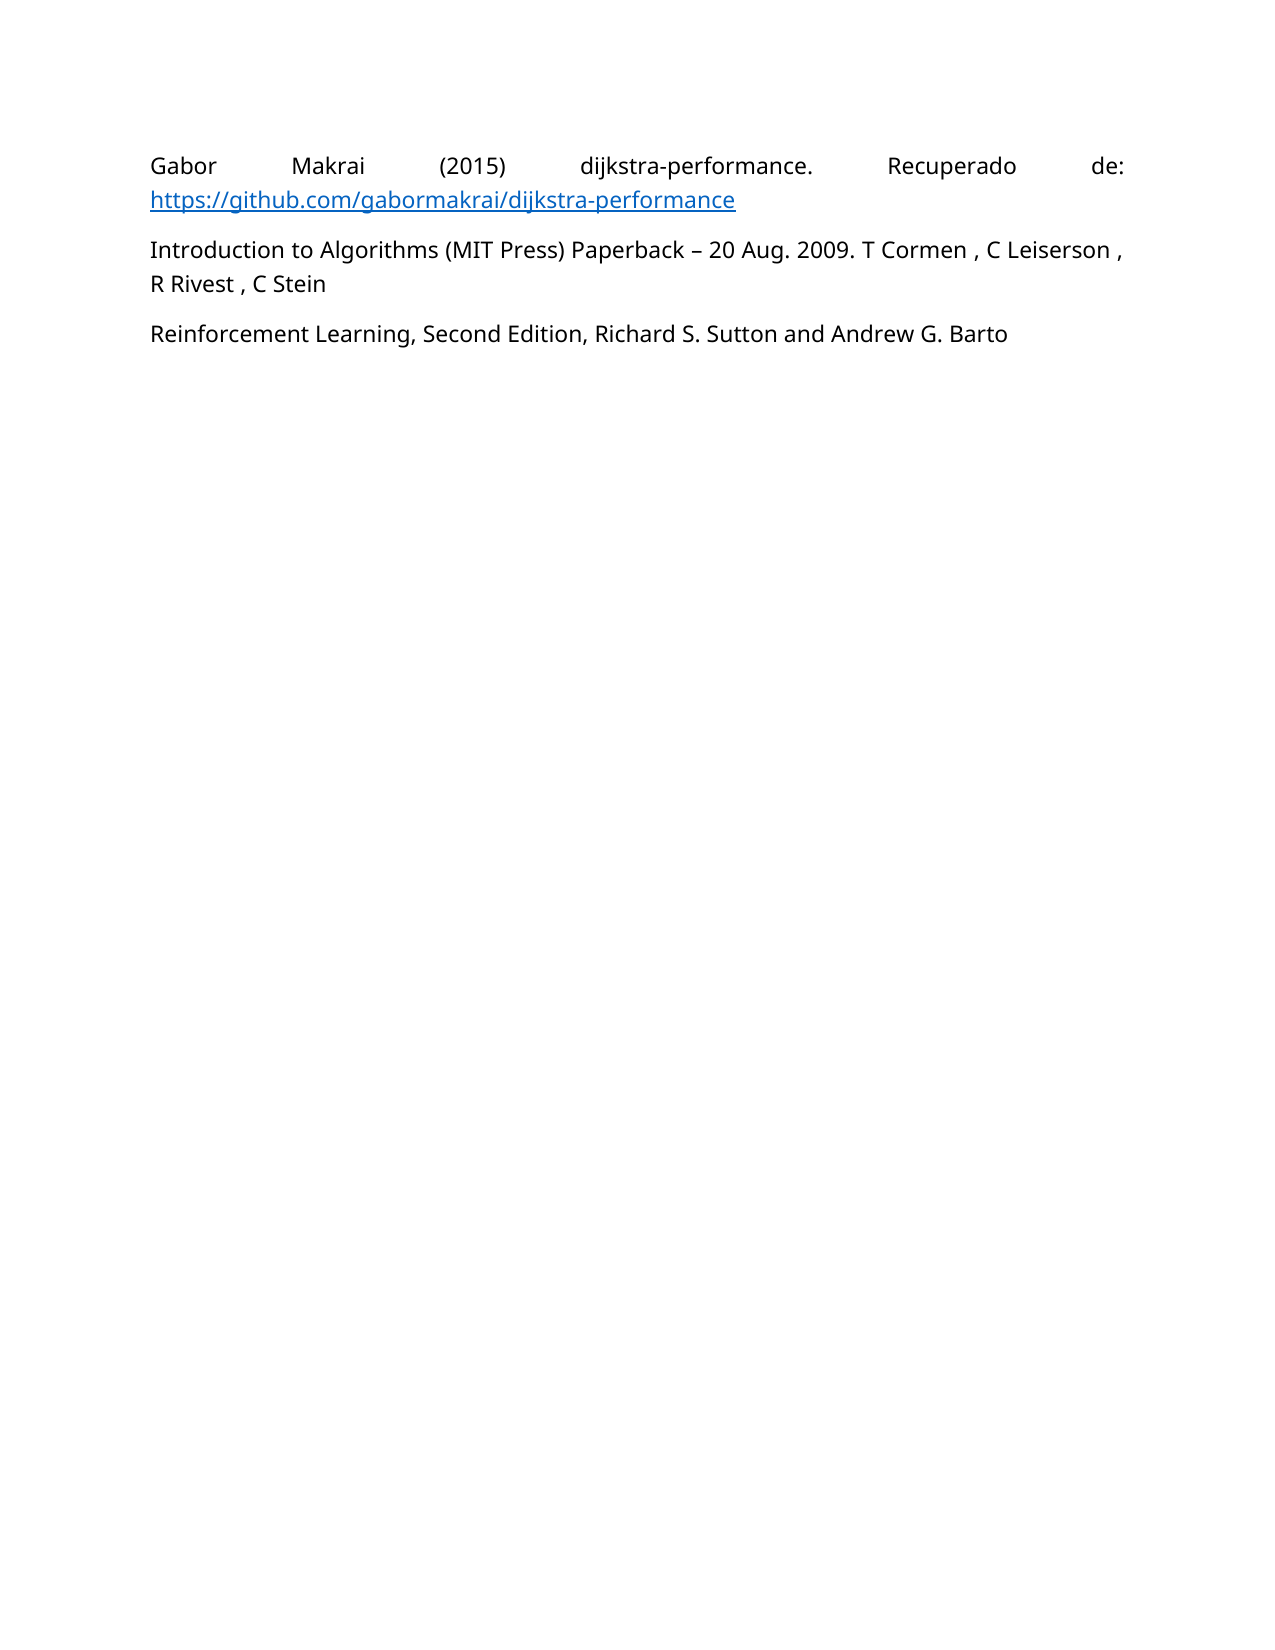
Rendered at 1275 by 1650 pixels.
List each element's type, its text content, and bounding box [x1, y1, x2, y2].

text Reinforcement Learning, Second Edition, Richard S. Sutton and Andrew G. Barto [150, 318, 1125, 349]
text Gabor Makrai (2015) dijkstra-performance. Recuperado de: https://github.com/gabormakrai/dijkstra-performance [150, 150, 1125, 215]
text Introduction to Algorithms (MIT Press) Paperback – 20 Aug. 2009. T Cormen , C Leiserson , R Rivest , C Stein [150, 234, 1125, 299]
